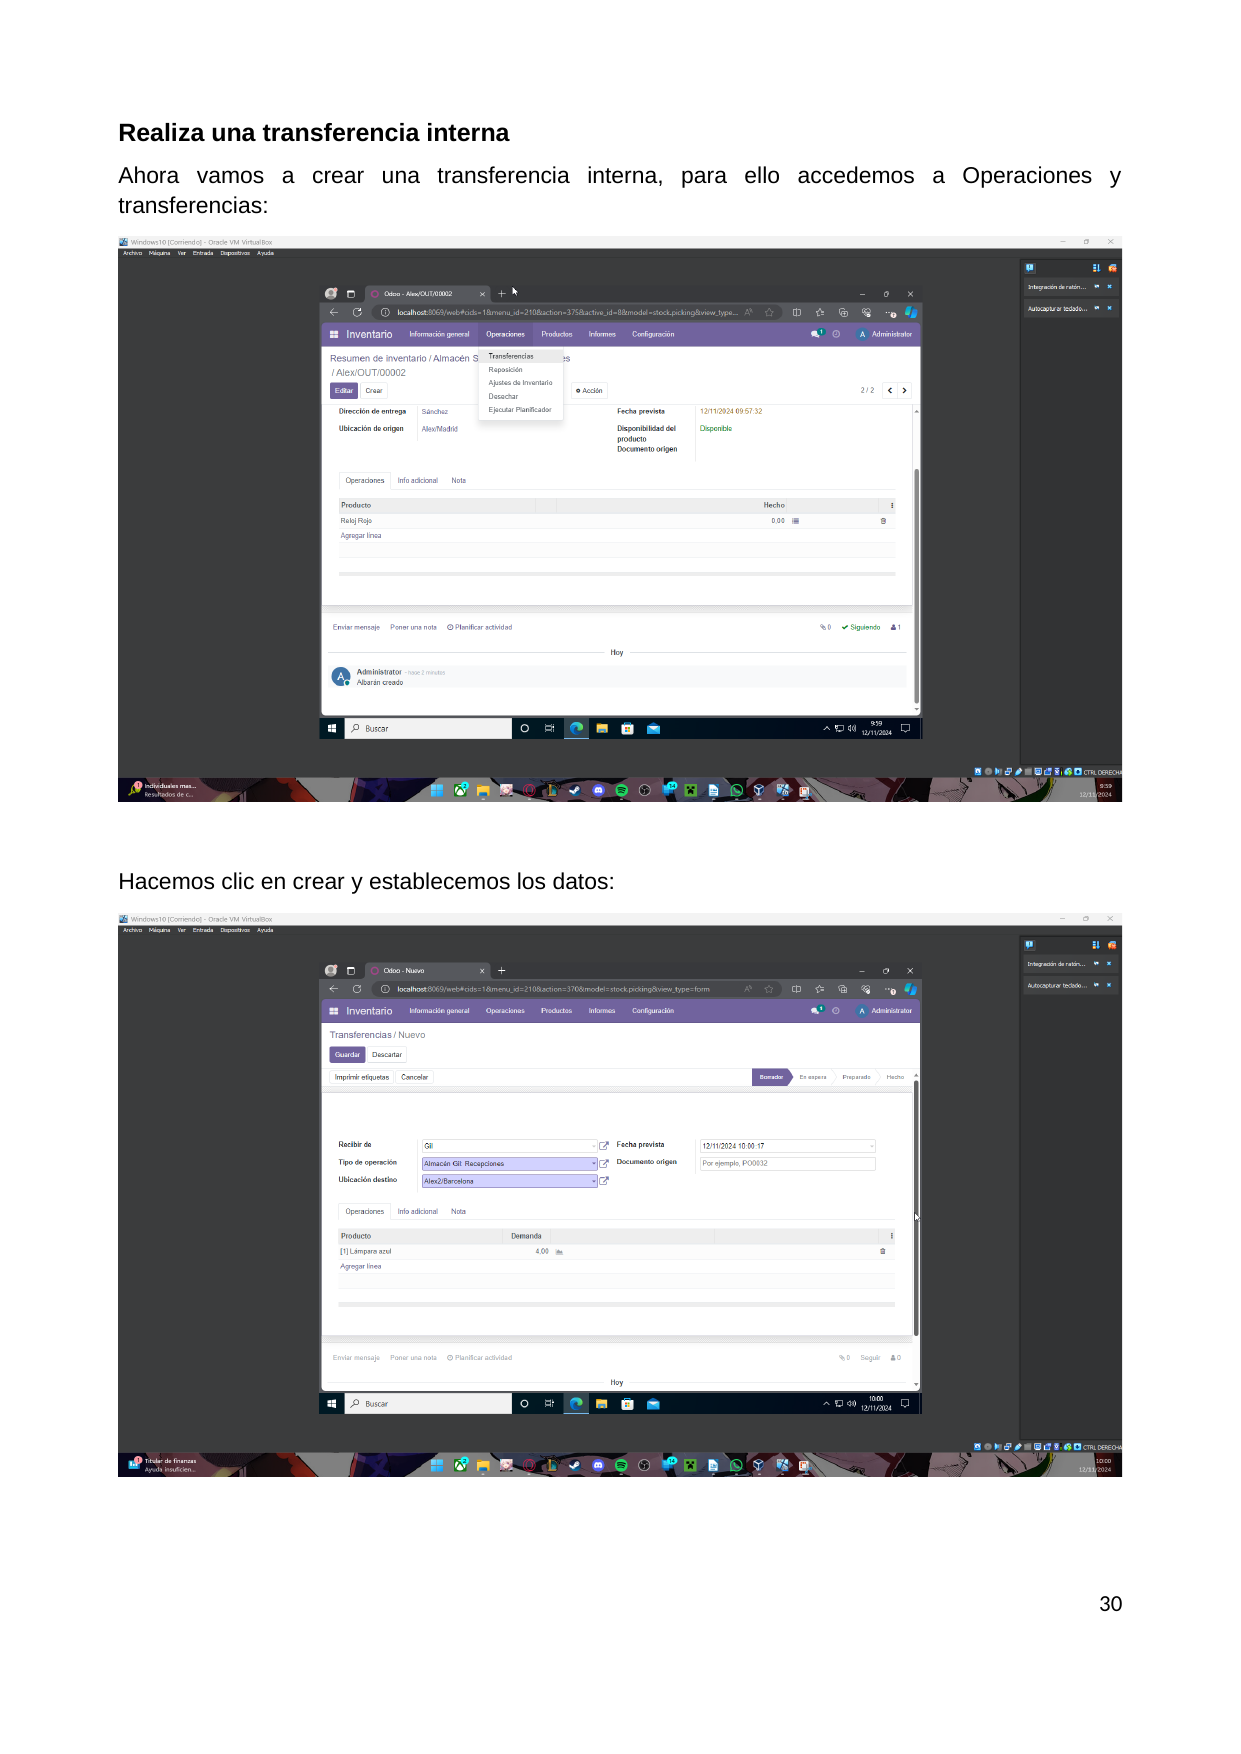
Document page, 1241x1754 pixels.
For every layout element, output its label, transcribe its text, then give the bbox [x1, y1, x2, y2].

picture [118, 913, 1123, 1477]
subtitle Realiza una transferencia interna [118, 118, 1122, 147]
text Hacemos clic en crear y establecemos los datos: [118, 868, 1122, 894]
picture [118, 236, 1123, 802]
text Ahora vamos a crear una transferencia interna, para ello accedemos a Operaciones y transferencias: [118, 162, 1122, 218]
